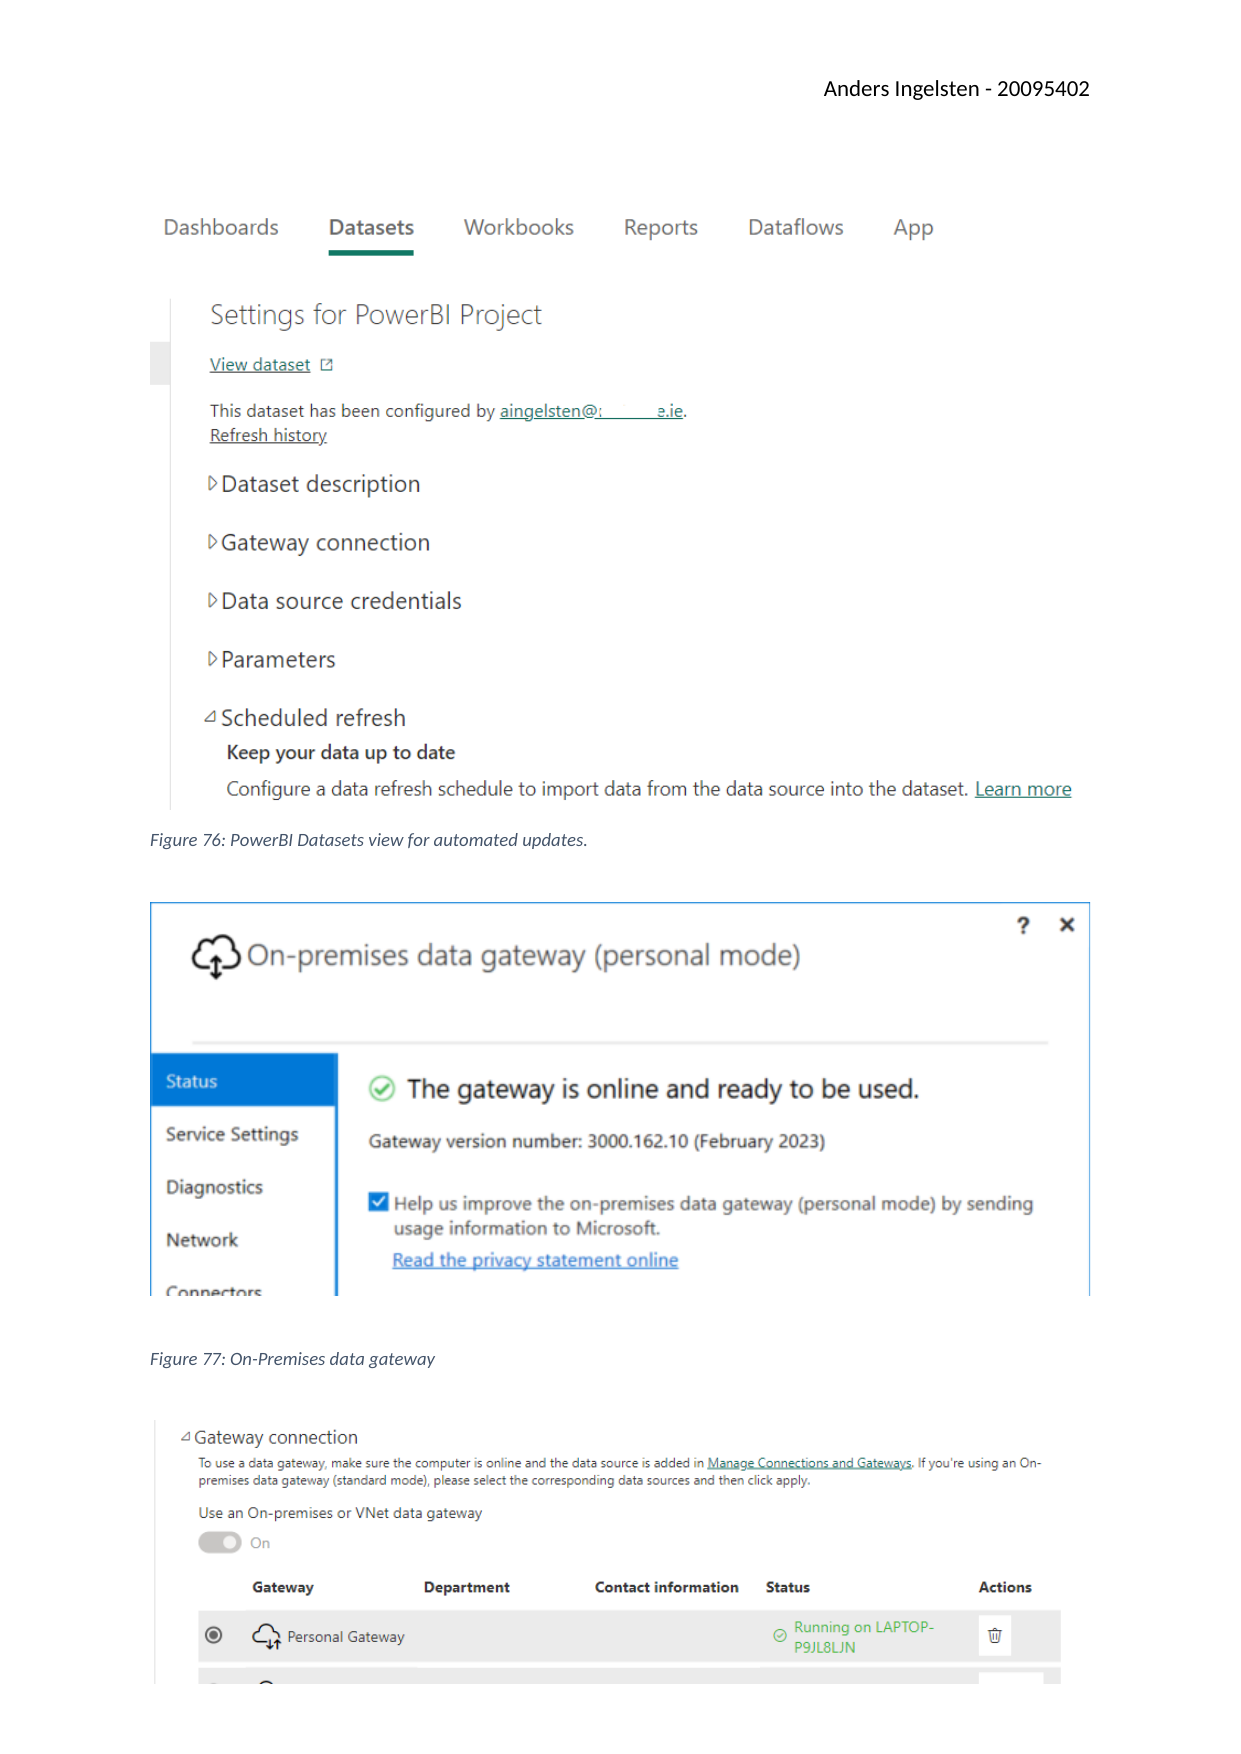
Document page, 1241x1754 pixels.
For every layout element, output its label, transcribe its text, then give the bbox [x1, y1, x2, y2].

picture [150, 902, 1091, 1296]
picture [150, 195, 1091, 810]
picture [150, 1420, 1091, 1684]
